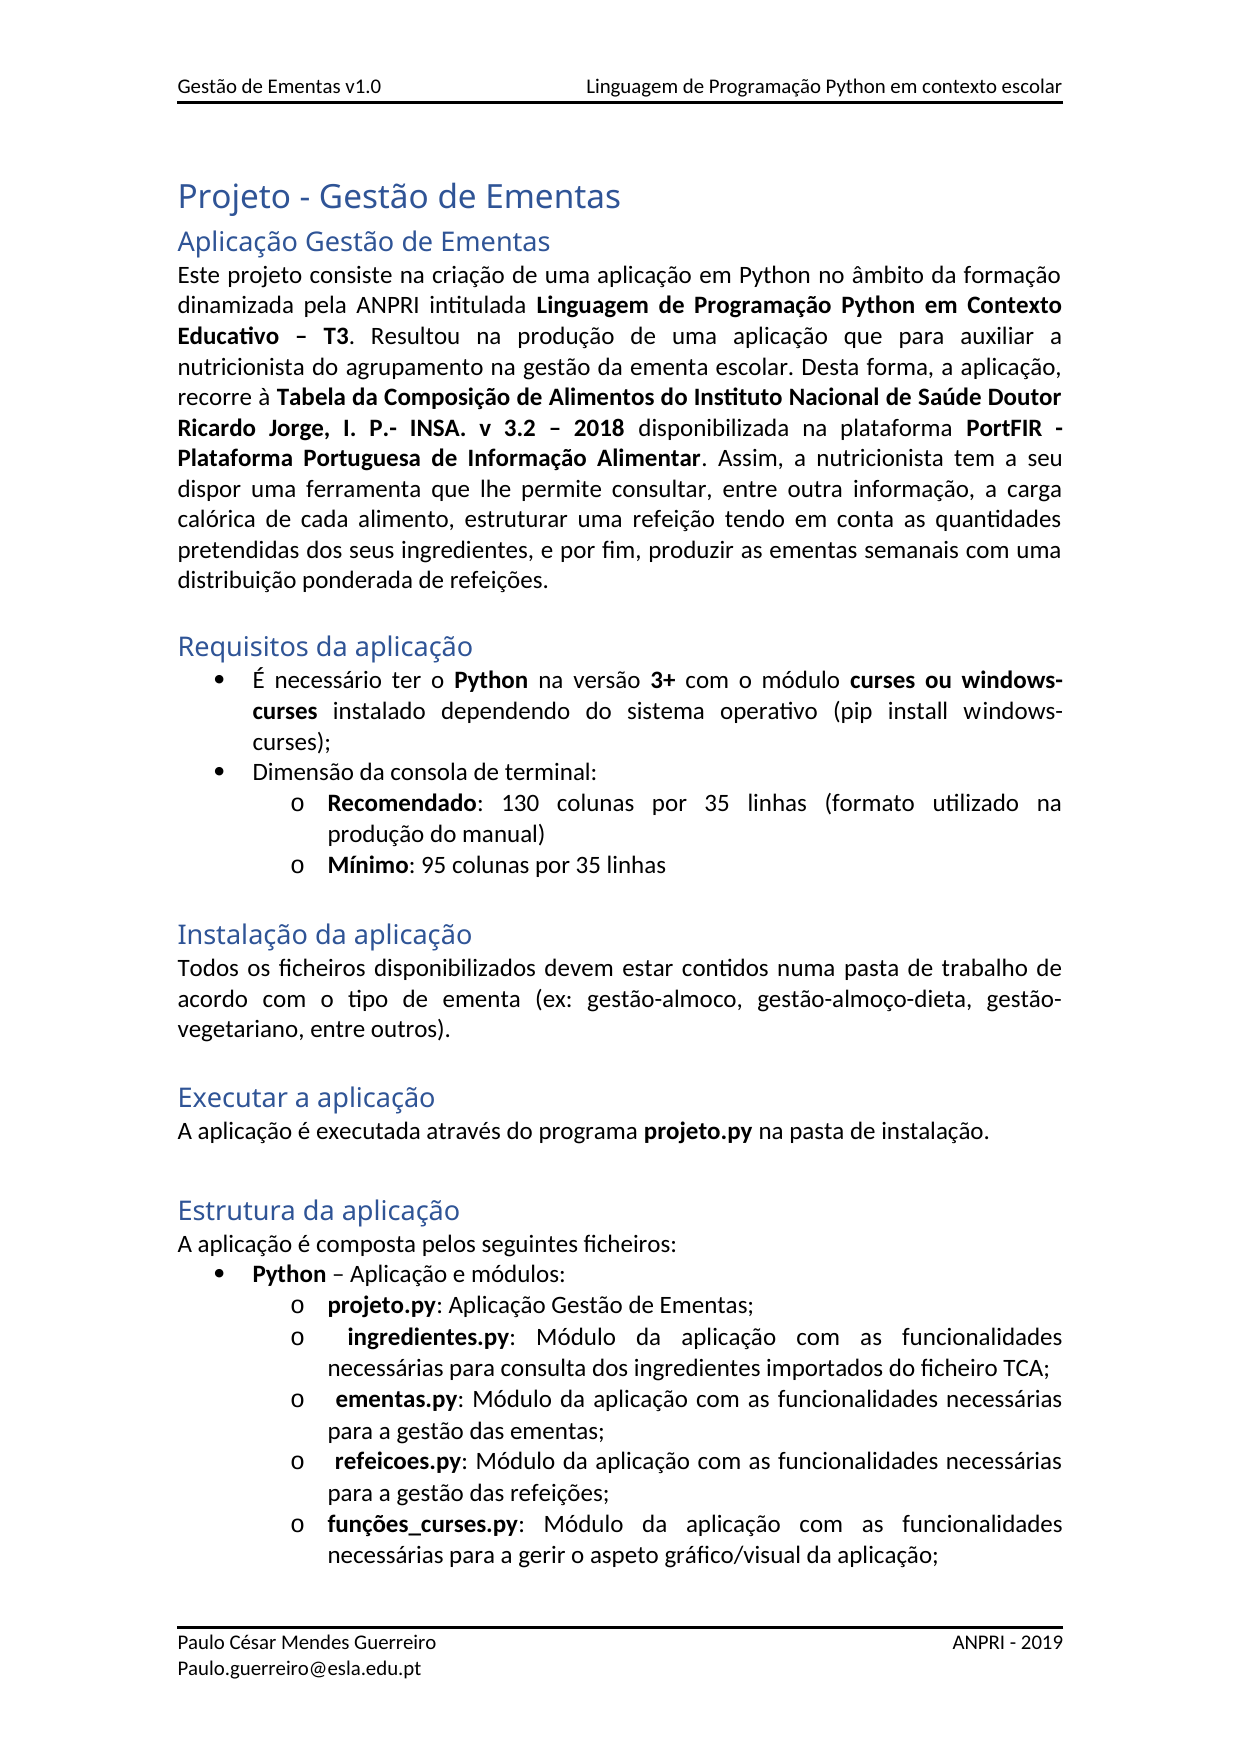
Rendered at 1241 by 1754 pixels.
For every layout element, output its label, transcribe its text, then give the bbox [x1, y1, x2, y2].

list Dimensão da consola de terminal: [215, 756, 1063, 787]
list ementas.py: Módulo da aplicação com as funcionalidades necessárias para a gestão das ementas; [290, 1383, 1063, 1445]
text A aplicação é composta pelos seguintes ficheiros: [177, 1228, 1063, 1258]
list refeicoes.py: Módulo da aplicação com as funcionalidades necessárias para a gestão das refeições; [290, 1445, 1063, 1508]
subtitle Aplicação Gestão de Ementas [177, 222, 1063, 259]
subtitle Instalação da aplicação [177, 915, 1063, 952]
list projeto.py: Aplicação Gestão de Ementas; [290, 1289, 1063, 1321]
list Recomendado: 130 colunas por 35 linhas (formato utilizado na produção do manual) [290, 787, 1063, 849]
subtitle Requisitos da aplicação [177, 628, 1063, 664]
subtitle Projeto - Gestão de Ementas [177, 173, 1063, 218]
list ingredientes.py: Módulo da aplicação com as funcionalidades necessárias para consulta dos ingredientes importados do ficheiro TCA; [290, 1321, 1063, 1383]
list funções_curses.py: Módulo da aplicação com as funcionalidades necessárias para a gerir o aspeto gráfico/visual da aplicação; [290, 1508, 1063, 1570]
list É necessário ter o Python na versão 3+ com o módulo curses ou windows-curses instalado dependendo do sistema operativo (pip install windows-curses); [215, 664, 1063, 756]
text Todos os ficheiros disponibilizados devem estar contidos numa pasta de trabalho de acordo com o tipo de ementa (ex: gestão-almoco, gestão-almoço-dieta, gestão-vegetariano, entre outros). [177, 952, 1063, 1044]
subtitle Executar a aplicação [177, 1078, 1063, 1115]
text A aplicação é executada através do programa projeto.py na pasta de instalação. [177, 1115, 1063, 1146]
text Este projeto consiste na criação de uma aplicação em Python no âmbito da formação dinamizada pela ANPRI intitulada Linguagem de Programação Python em Contexto Educativo – T3. Resultou na produção de uma aplicação que para auxiliar a nutricionista do agrupamento na gestão da ementa escolar. Desta forma, a aplicação, recorre à Tabela da Composição de Alimentos do Instituto Nacional de Saúde Doutor Ricardo Jorge, I. P.- INSA. v 3.2 – 2018 disponibilizada na plataforma PortFIR - Plataforma Portuguesa de Informação Alimentar. Assim, a nutricionista tem a seu dispor uma ferramenta que lhe permite consultar, entre outra informação, a carga calórica de cada alimento, estruturar uma refeição tendo em conta as quantidades pretendidas dos seus ingredientes, e por fim, produzir as ementas semanais com uma distribuição ponderada de refeições. [177, 259, 1063, 595]
list Python – Aplicação e módulos: [215, 1258, 1063, 1289]
subtitle Estrutura da aplicação [177, 1191, 1063, 1228]
list Mínimo: 95 colunas por 35 linhas [290, 849, 1063, 881]
